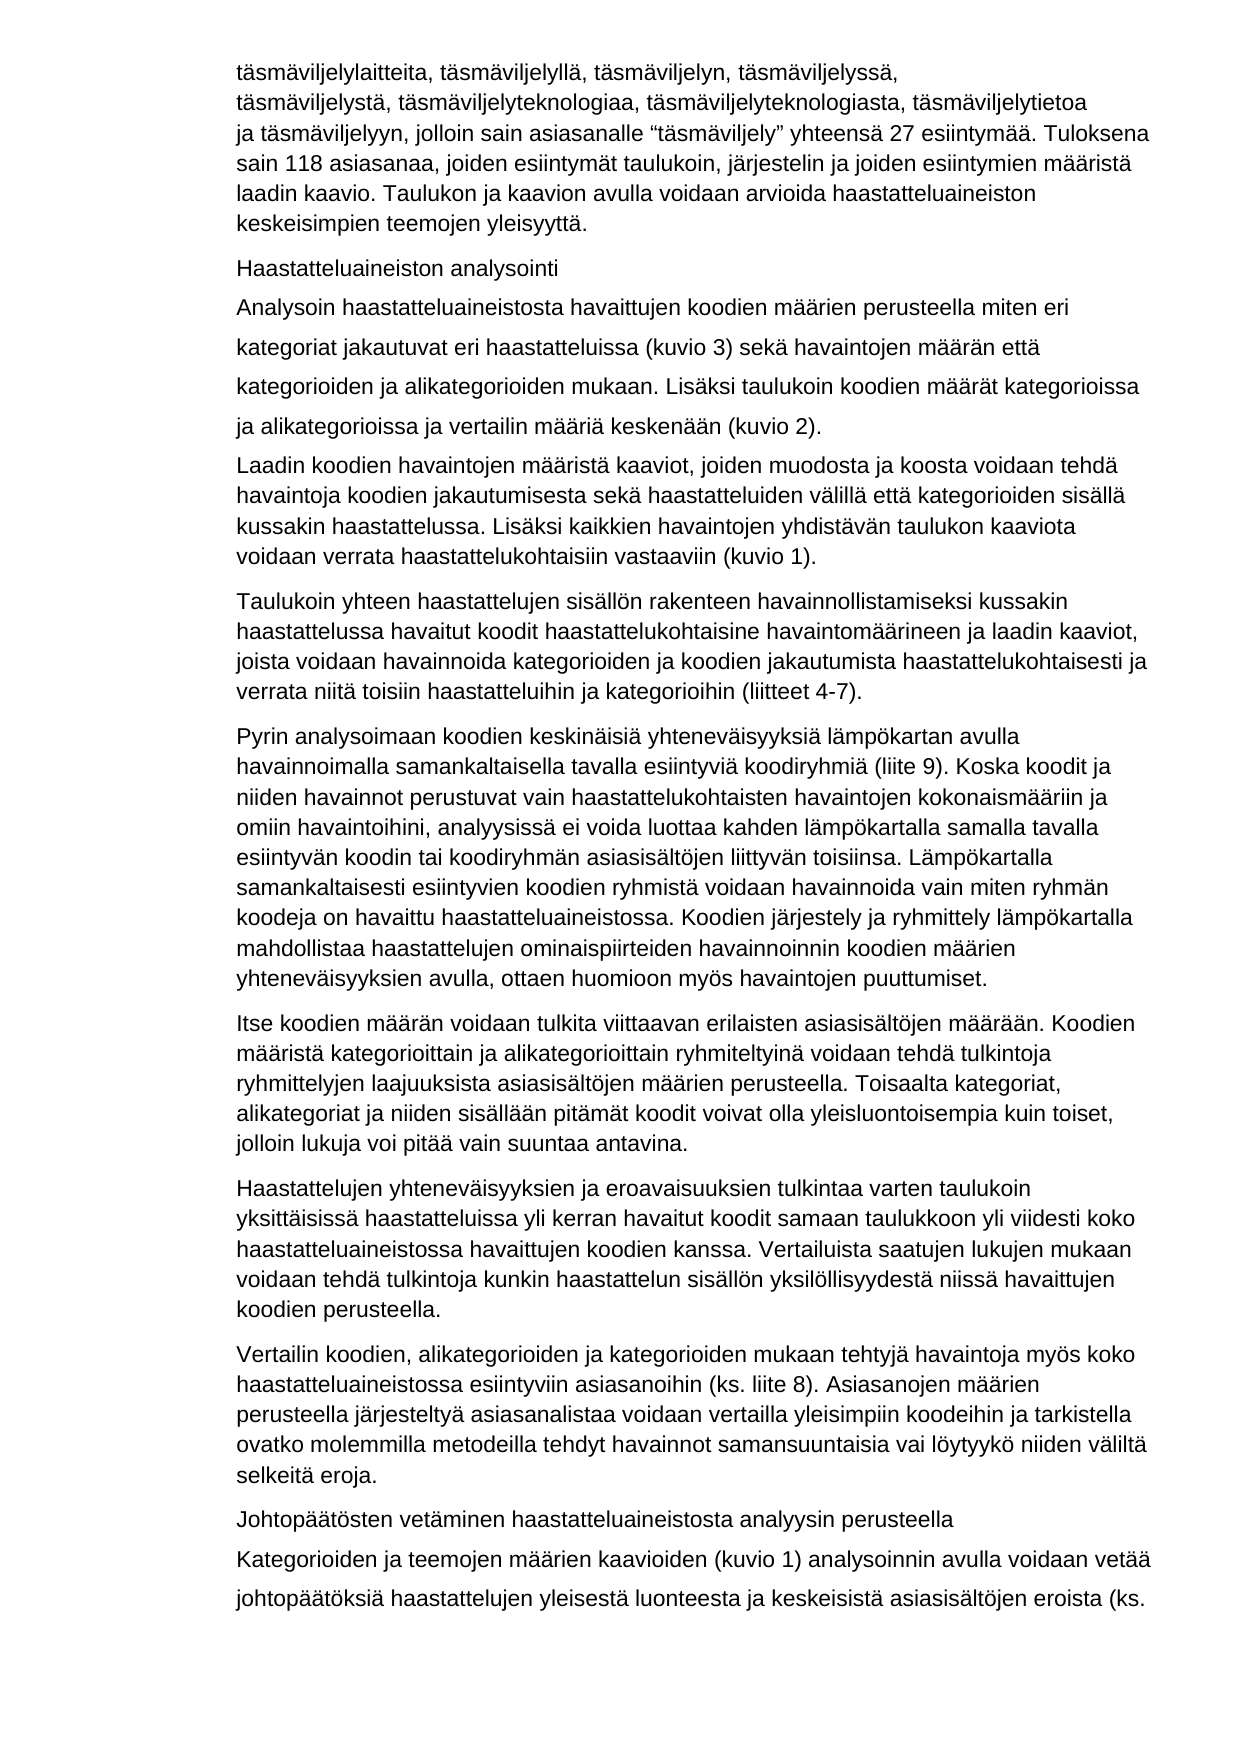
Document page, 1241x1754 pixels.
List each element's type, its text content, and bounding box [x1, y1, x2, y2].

text Pyrin analysoimaan koodien keskinäisiä yhteneväisyyksiä lämpökartan avulla havainnoimalla samankaltaisella tavalla esiintyviä koodiryhmiä (liite 9). Koska koodit ja niiden havainnot perustuvat vain haastattelukohtaisten havaintojen kokonaismääriin ja omiin havaintoihini, analyysissä ei voida luottaa kahden lämpökartalla samalla tavalla esiintyvän koodin tai koodiryhmän asiasisältöjen liittyvän toisiinsa. Lämpökartalla samankaltaisesti esiintyvien koodien ryhmistä voidaan havainnoida vain miten ryhmän koodeja on havaittu haastatteluaineistossa. Koodien järjestely ja ryhmittely lämpökartalla mahdollistaa haastattelujen ominaispiirteiden havainnoinnin koodien määrien yhteneväisyyksien avulla, ottaen huomioon myös havaintojen puuttumiset. [236, 723, 1152, 991]
text Vertailin koodien, alikategorioiden ja kategorioiden mukaan tehtyjä havaintoja myös koko haastatteluaineistossa esiintyviin asiasanoihin (ks. liite 8). Asiasanojen määrien perusteella järjesteltyä asiasanalistaa voidaan vertailla yleisimpiin koodeihin ja tarkistella ovatko molemmilla metodeilla tehdyt havainnot samansuuntaisia vai löytyykö niiden väliltä selkeitä eroja. [236, 1341, 1152, 1488]
text Taulukoin yhteen haastattelujen sisällön rakenteen havainnollistamiseksi kussakin haastattelussa havaitut koodit haastattelukohtaisine havaintomäärineen ja laadin kaaviot, joista voidaan havainnoida kategorioiden ja koodien jakautumista haastattelukohtaisesti ja verrata niitä toisiin haastatteluihin ja kategorioihin (liitteet 4-7). [236, 588, 1152, 705]
text Itse koodien määrän voidaan tulkita viittaavan erilaisten asiasisältöjen määrään. Koodien määristä kategorioittain ja alikategorioittain ryhmiteltyinä voidaan tehdä tulkintoja ryhmittelyjen laajuuksista asiasisältöjen määrien perusteella. Toisaalta kategoriat, alikategoriat ja niiden sisällään pitämät koodit voivat olla yleisluontoisempia kuin toiset, jolloin lukuja voi pitää vain suuntaa antavina. [236, 1009, 1152, 1157]
text Laadin koodien havaintojen määristä kaaviot, joiden muodosta ja koosta voidaan tehdä havaintoja koodien jakautumisesta sekä haastatteluiden välillä että kategorioiden sisällä kussakin haastattelussa. Lisäksi kaikkien havaintojen yhdistävän taulukon kaaviota voidaan verrata haastattelukohtaisiin vastaaviin (kuvio 1). [236, 452, 1152, 569]
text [236, 59, 1152, 236]
text Haastattelujen yhteneväisyyksien ja eroavaisuuksien tulkintaa varten taulukoin yksittäisissä haastatteluissa yli kerran havaitut koodit samaan taulukkoon yli viidesti koko haastatteluaineistossa havaittujen koodien kanssa. Vertailuista saatujen lukujen mukaan voidaan tehdä tulkintoja kunkin haastattelun sisällön yksilöllisyydestä niissä havaittujen koodien perusteella. [236, 1175, 1152, 1322]
